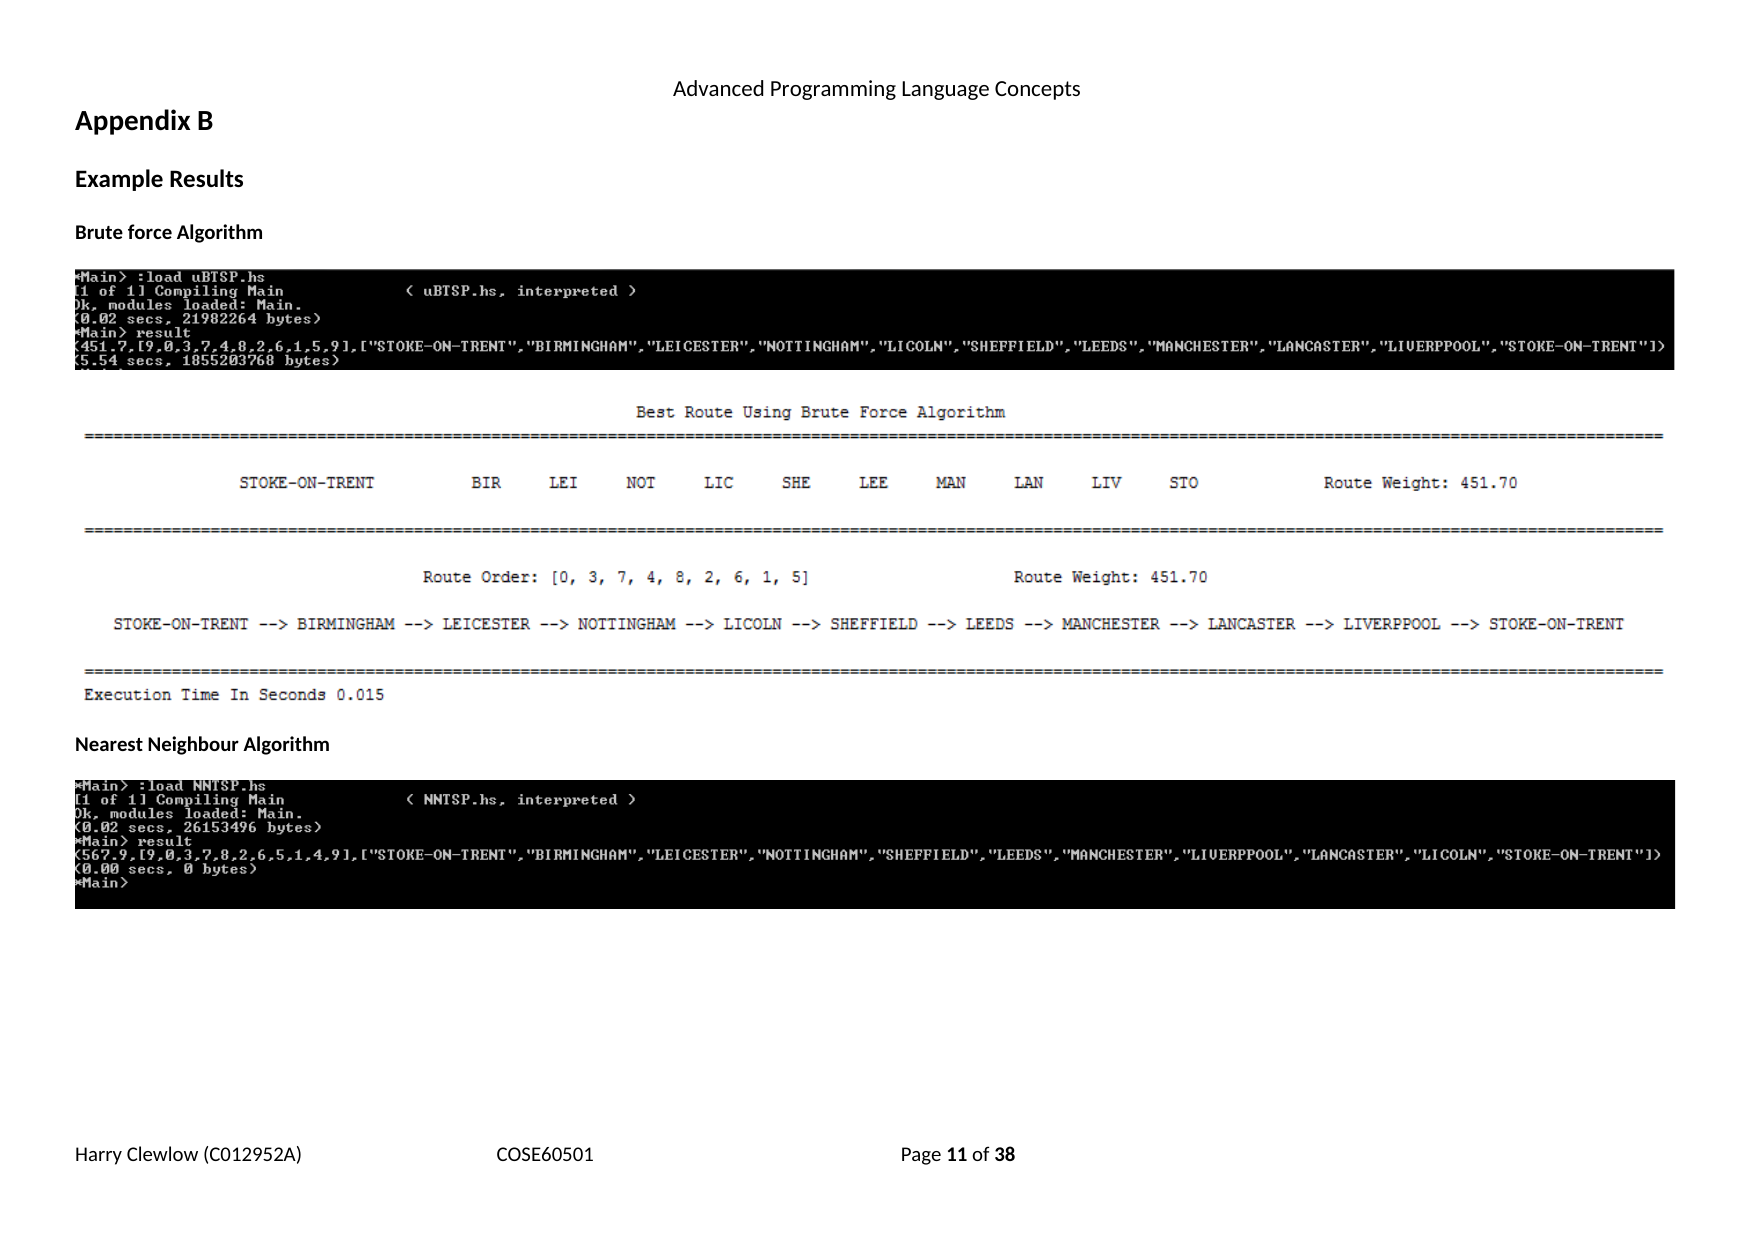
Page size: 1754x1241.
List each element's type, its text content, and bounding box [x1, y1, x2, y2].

text Brute force Algorithm [75, 219, 1679, 245]
picture [75, 780, 1676, 909]
text Appendix B [75, 102, 1679, 137]
picture [75, 269, 1675, 370]
text Nearest Neighbour Algorithm [75, 731, 1679, 756]
picture [75, 394, 1675, 706]
text Example Results [75, 163, 1679, 194]
